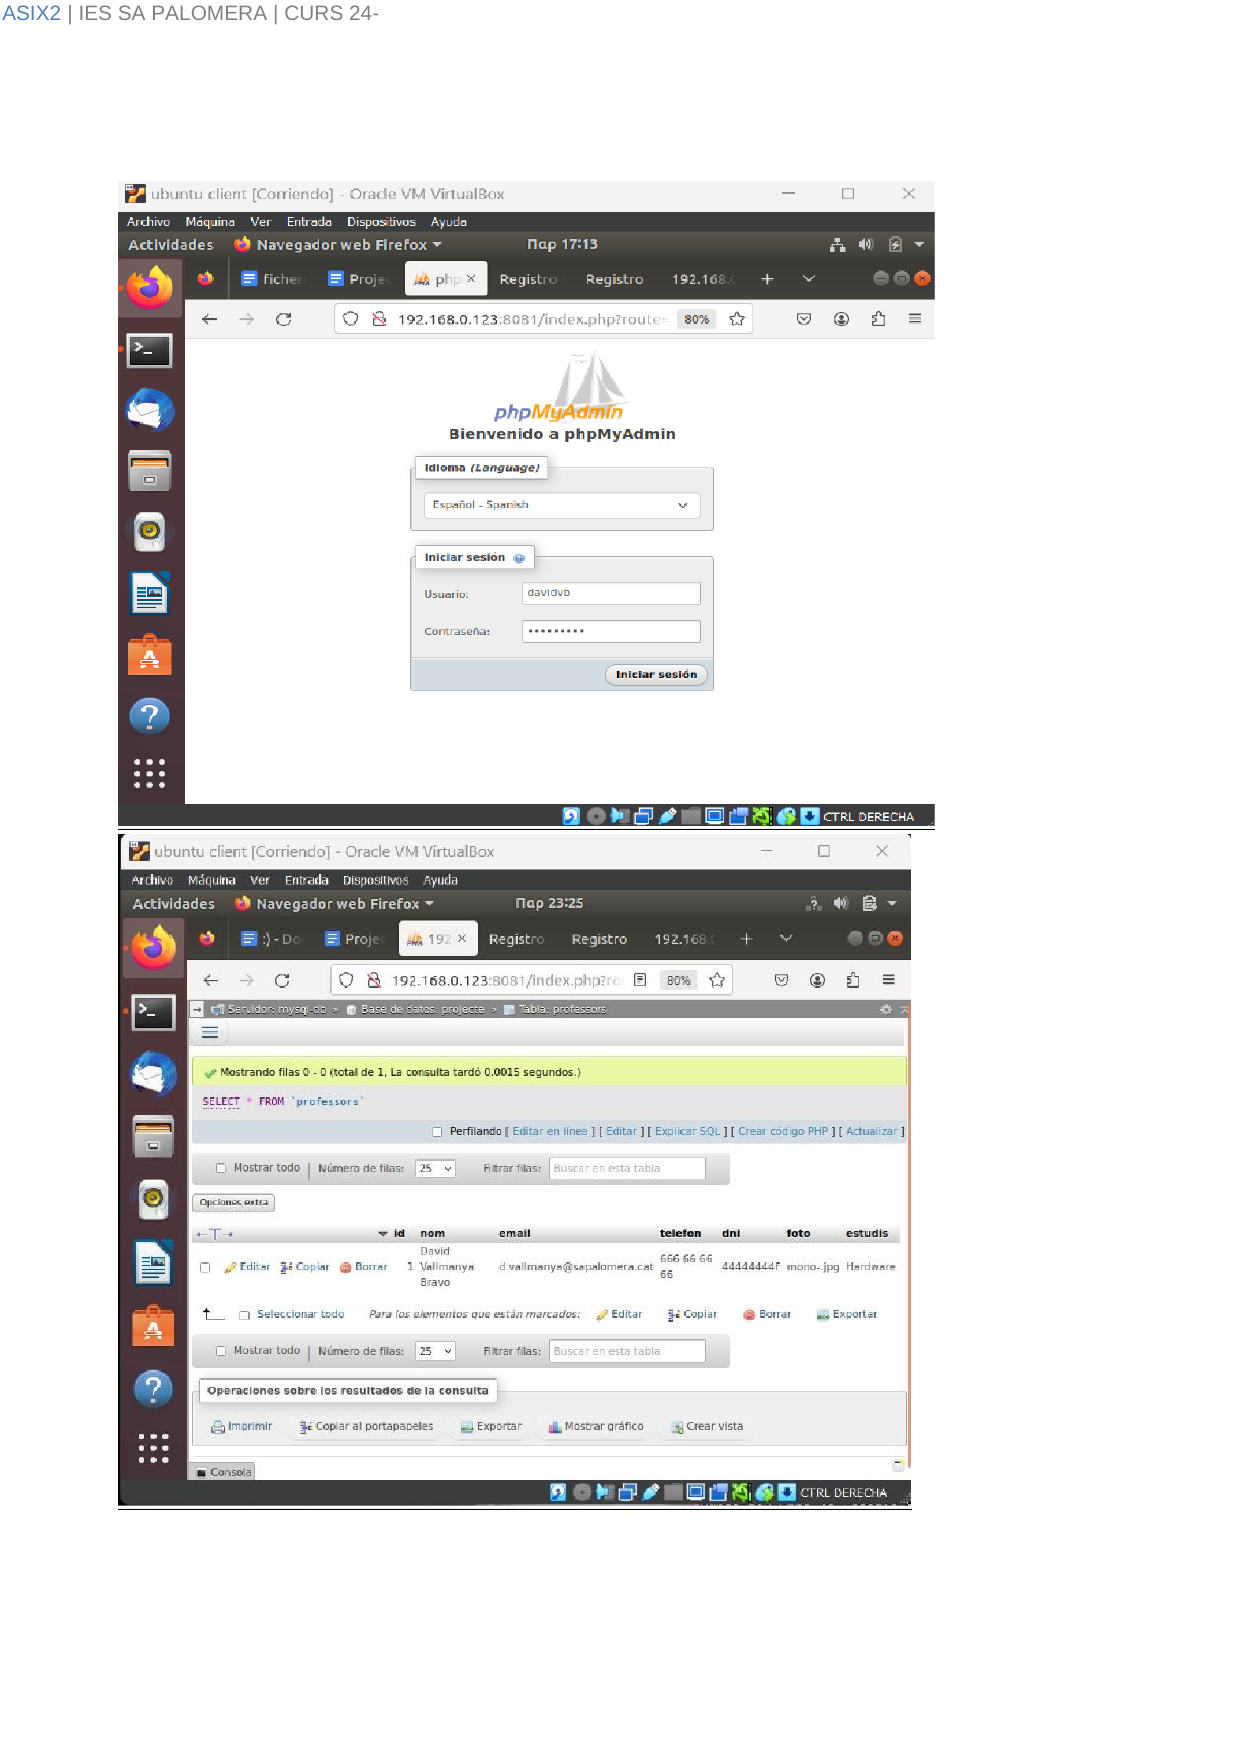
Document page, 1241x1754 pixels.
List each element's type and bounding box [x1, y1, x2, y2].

picture [118, 834, 912, 1510]
picture [118, 181, 935, 830]
